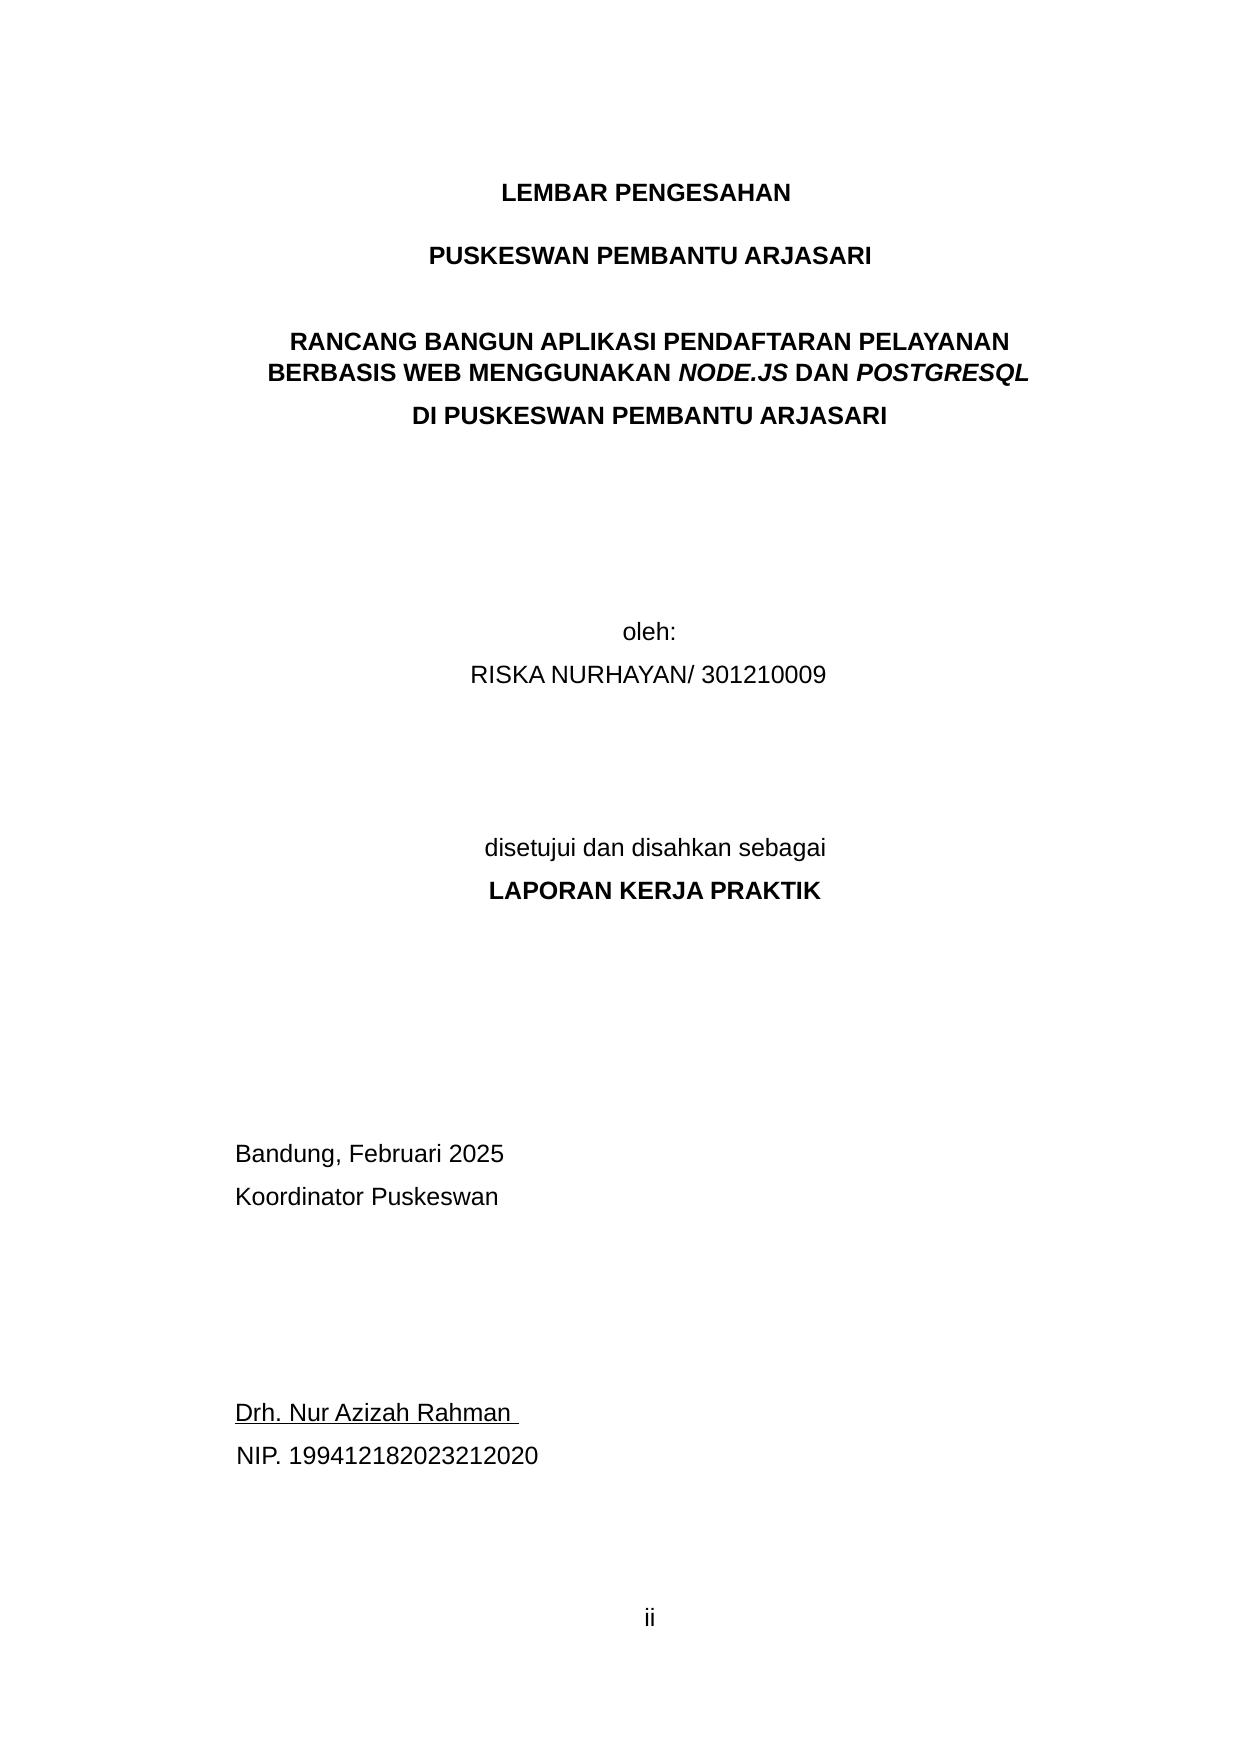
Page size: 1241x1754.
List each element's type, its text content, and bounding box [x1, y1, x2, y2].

text Drh. Nur Azizah Rahman [235, 1398, 1063, 1426]
text NIP. 199412182023212020 [236, 1441, 1063, 1469]
text Bandung, Februari 2025 [235, 1139, 1063, 1167]
text RISKA NURHAYAN/ 301210009 [236, 660, 826, 689]
text disetujui dan disahkan sebagai [236, 833, 826, 862]
text oleh: [319, 617, 980, 646]
text LAPORAN KERJA PRAKTIK [236, 876, 821, 904]
subtitle LEMBAR PENGESAHAN PUSKESWAN PEMBANTU ARJASARI [236, 178, 1063, 270]
text DI PUSKESWAN PEMBANTU ARJASARI [236, 401, 1063, 430]
text RANCANG BANGUN APLIKASI PENDAFTARAN PELAYANAN BERBASIS WEB MENGGUNAKAN NODE.JS DAN POSTGRESQL [236, 327, 1063, 387]
text Koordinator Puskeswan [235, 1182, 1063, 1211]
